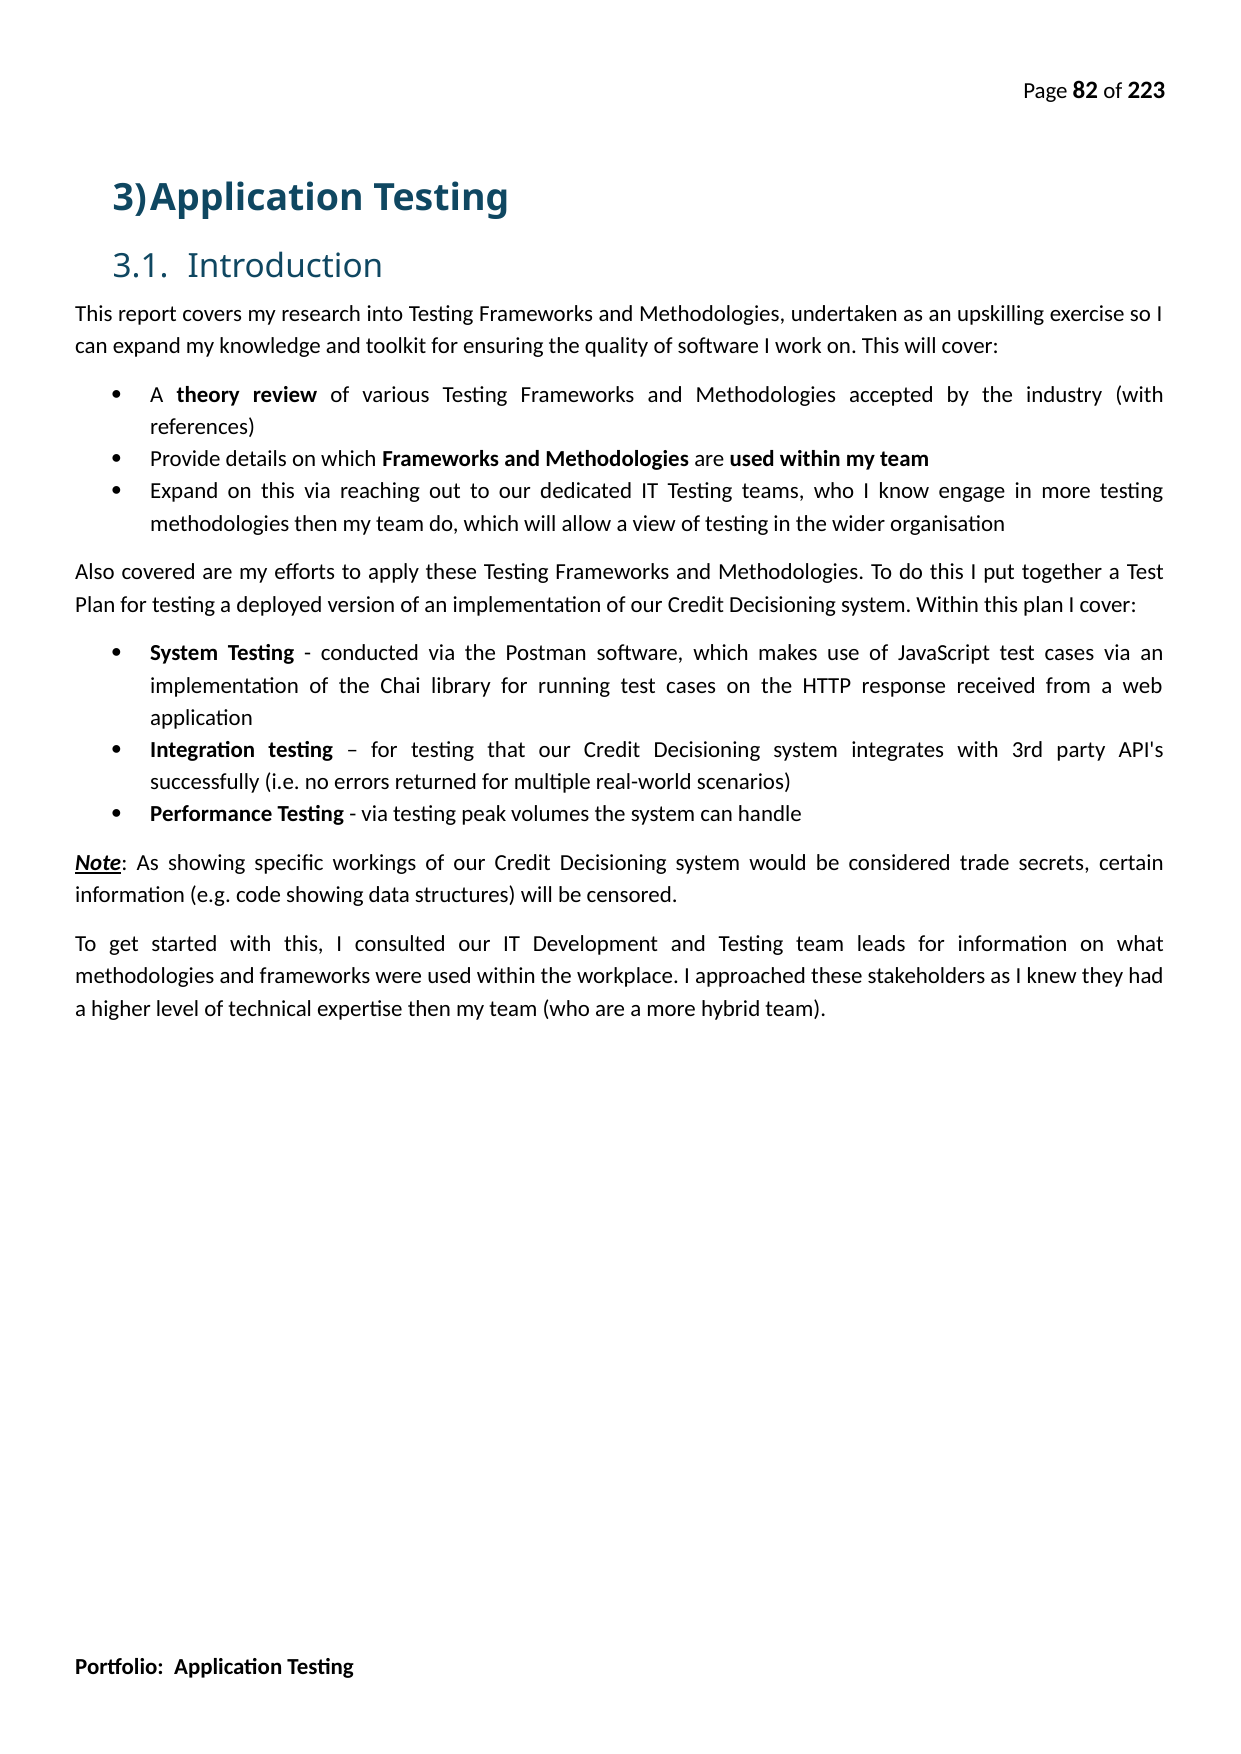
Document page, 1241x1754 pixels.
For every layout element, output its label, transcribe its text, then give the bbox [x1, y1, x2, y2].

text To get started with this, I consulted our IT Development and Testing team leads for information on what methodologies and frameworks were used within the workplace. I approached these stakeholders as I knew they had a higher level of technical expertise then my team (who are a more hybrid team). [75, 929, 1165, 1022]
text This report covers my research into Testing Frameworks and Methodologies, undertaken as an upskilling exercise so I can expand my knowledge and toolkit for ensuring the quality of software I work on. This will cover: [75, 299, 1165, 359]
text Also covered are my efforts to apply these Testing Frameworks and Methodologies. To do this I put together a Test Plan for testing a deployed version of an implementation of our Credit Decisioning system. Within this plan I cover: [75, 557, 1165, 618]
subtitle Application Testing [112, 170, 1165, 221]
list A theory review of various Testing Frameworks and Methodologies accepted by the industry (with references) [112, 380, 1165, 440]
text Note: As showing specific workings of our Credit Decisioning system would be considered trade secrets, certain information (e.g. code showing data structures) will be censored. [75, 848, 1165, 908]
list System Testing - conducted via the Postman software, which makes use of JavaScript test cases via an implementation of the Chai library for running test cases on the HTTP response received from a web application [112, 638, 1165, 731]
list Expand on this via reaching out to our dedicated IT Testing teams, who I know engage in more testing methodologies then my team do, which will allow a view of testing in the wider organisation [112, 476, 1165, 537]
subtitle Introduction [112, 242, 1165, 287]
list Integration testing – for testing that our Credit Decisioning system integrates with 3rd party API's successfully (i.e. no errors returned for multiple real-world scenarios) [112, 735, 1165, 795]
list Provide details on which Frameworks and Methodologies are used within my team [112, 444, 1165, 472]
list Performance Testing - via testing peak volumes the system can handle [112, 799, 1165, 827]
